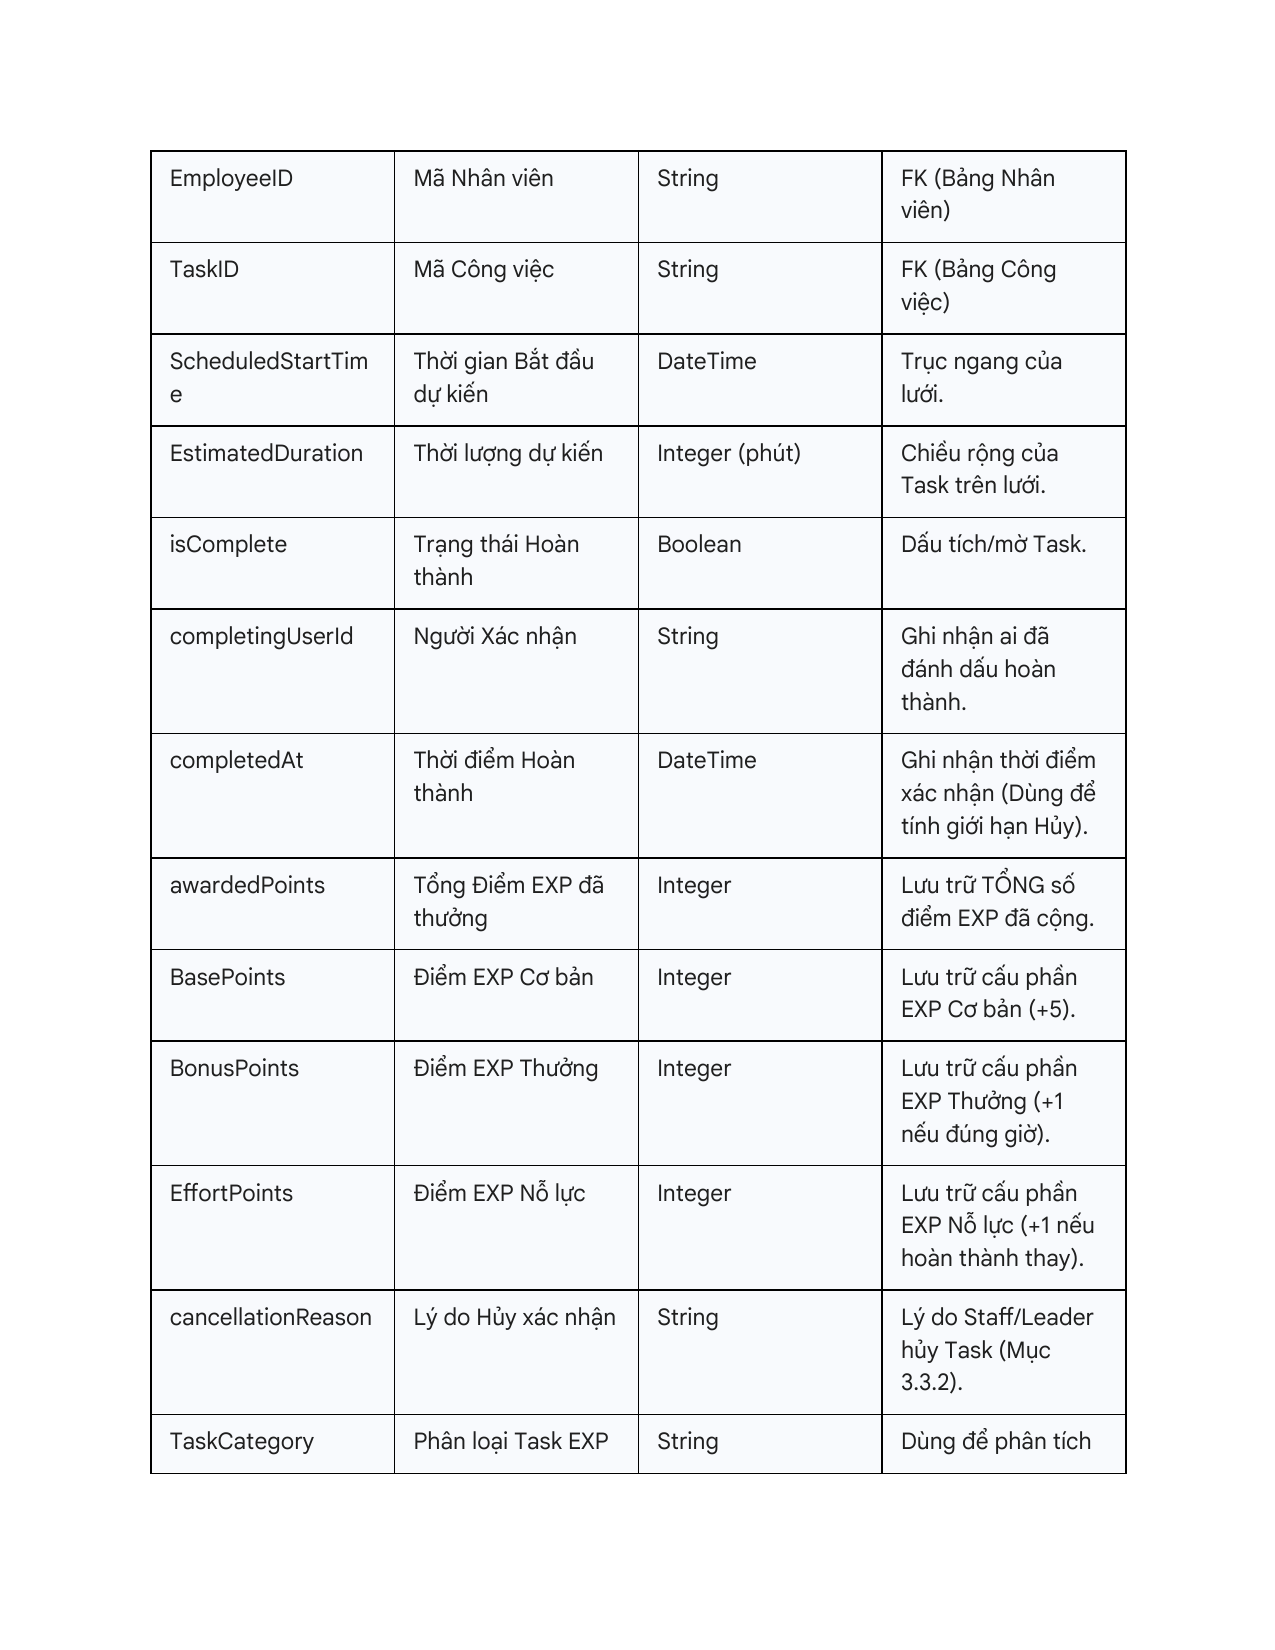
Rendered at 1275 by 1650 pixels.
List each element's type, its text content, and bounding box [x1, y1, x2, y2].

table_cell Dấu tích/mờ Task. [883, 518, 1125, 608]
table_cell Integer (phút) [639, 427, 881, 517]
table_cell Trạng thái Hoàn thành [395, 518, 638, 608]
table_cell Integer [639, 859, 881, 949]
table_cell Điểm EXP Cơ bản [395, 950, 638, 1040]
table_cell Điểm EXP Nỗ lực [395, 1166, 638, 1289]
table_cell Boolean [639, 518, 881, 608]
table_cell BonusPoints [152, 1042, 394, 1165]
table_cell completedAt [152, 734, 394, 857]
table_cell FK (Bảng Công việc) [883, 243, 1125, 333]
table_cell Ghi nhận ai đã đánh dấu hoàn thành. [883, 610, 1125, 733]
table_cell isComplete [152, 518, 394, 608]
table_cell String [639, 1291, 881, 1413]
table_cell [883, 1415, 1125, 1472]
table_cell Chiều rộng của Task trên lưới. [883, 427, 1125, 517]
table_cell TaskID [152, 243, 394, 333]
table_cell BasePoints [152, 950, 394, 1040]
table_cell Người Xác nhận [395, 610, 638, 733]
table_cell Tổng Điểm EXP đã thưởng [395, 859, 638, 949]
table_cell String [639, 152, 881, 242]
table_cell Mã Nhân viên [395, 152, 638, 242]
table_cell ScheduledStartTime [152, 335, 394, 425]
table_cell Phân loại Task EXP [395, 1415, 638, 1472]
table_cell DateTime [639, 734, 881, 857]
table_cell Thời điểm Hoàn thành [395, 734, 638, 857]
table_cell Lưu trữ TỔNG số điểm EXP đã cộng. [883, 859, 1125, 949]
table_cell Lưu trữ cấu phần EXP Cơ bản (+5). [883, 950, 1125, 1040]
table_cell TaskCategory [152, 1415, 394, 1472]
table_cell Thời lượng dự kiến [395, 427, 638, 517]
table_cell EffortPoints [152, 1166, 394, 1289]
table_cell Thời gian Bắt đầu dự kiến [395, 335, 638, 425]
table_cell Mã Công việc [395, 243, 638, 333]
table_cell Trục ngang của lưới. [883, 335, 1125, 425]
table_cell Lý do Hủy xác nhận [395, 1291, 638, 1413]
table_cell EmployeeID [152, 152, 394, 242]
table_cell FK (Bảng Nhân viên) [883, 152, 1125, 242]
table_cell awardedPoints [152, 859, 394, 949]
table_cell String [639, 243, 881, 333]
table_cell Lưu trữ cấu phần EXP Thưởng (+1 nếu đúng giờ). [883, 1042, 1125, 1165]
table_cell DateTime [639, 335, 881, 425]
table_cell cancellationReason [152, 1291, 394, 1413]
table_cell Ghi nhận thời điểm xác nhận (Dùng để tính giới hạn Hủy). [883, 734, 1125, 857]
table_cell Điểm EXP Thưởng [395, 1042, 638, 1165]
table_cell Integer [639, 950, 881, 1040]
table_cell completingUserId [152, 610, 394, 733]
table_cell String [639, 1415, 881, 1472]
table_cell EstimatedDuration [152, 427, 394, 517]
table_cell Integer [639, 1166, 881, 1289]
table_cell Integer [639, 1042, 881, 1165]
table_cell String [639, 610, 881, 733]
table_cell Lưu trữ cấu phần EXP Nỗ lực (+1 nếu hoàn thành thay). [883, 1166, 1125, 1289]
table_cell Lý do Staff/Leader hủy Task (Mục 3.3.2). [883, 1291, 1125, 1413]
